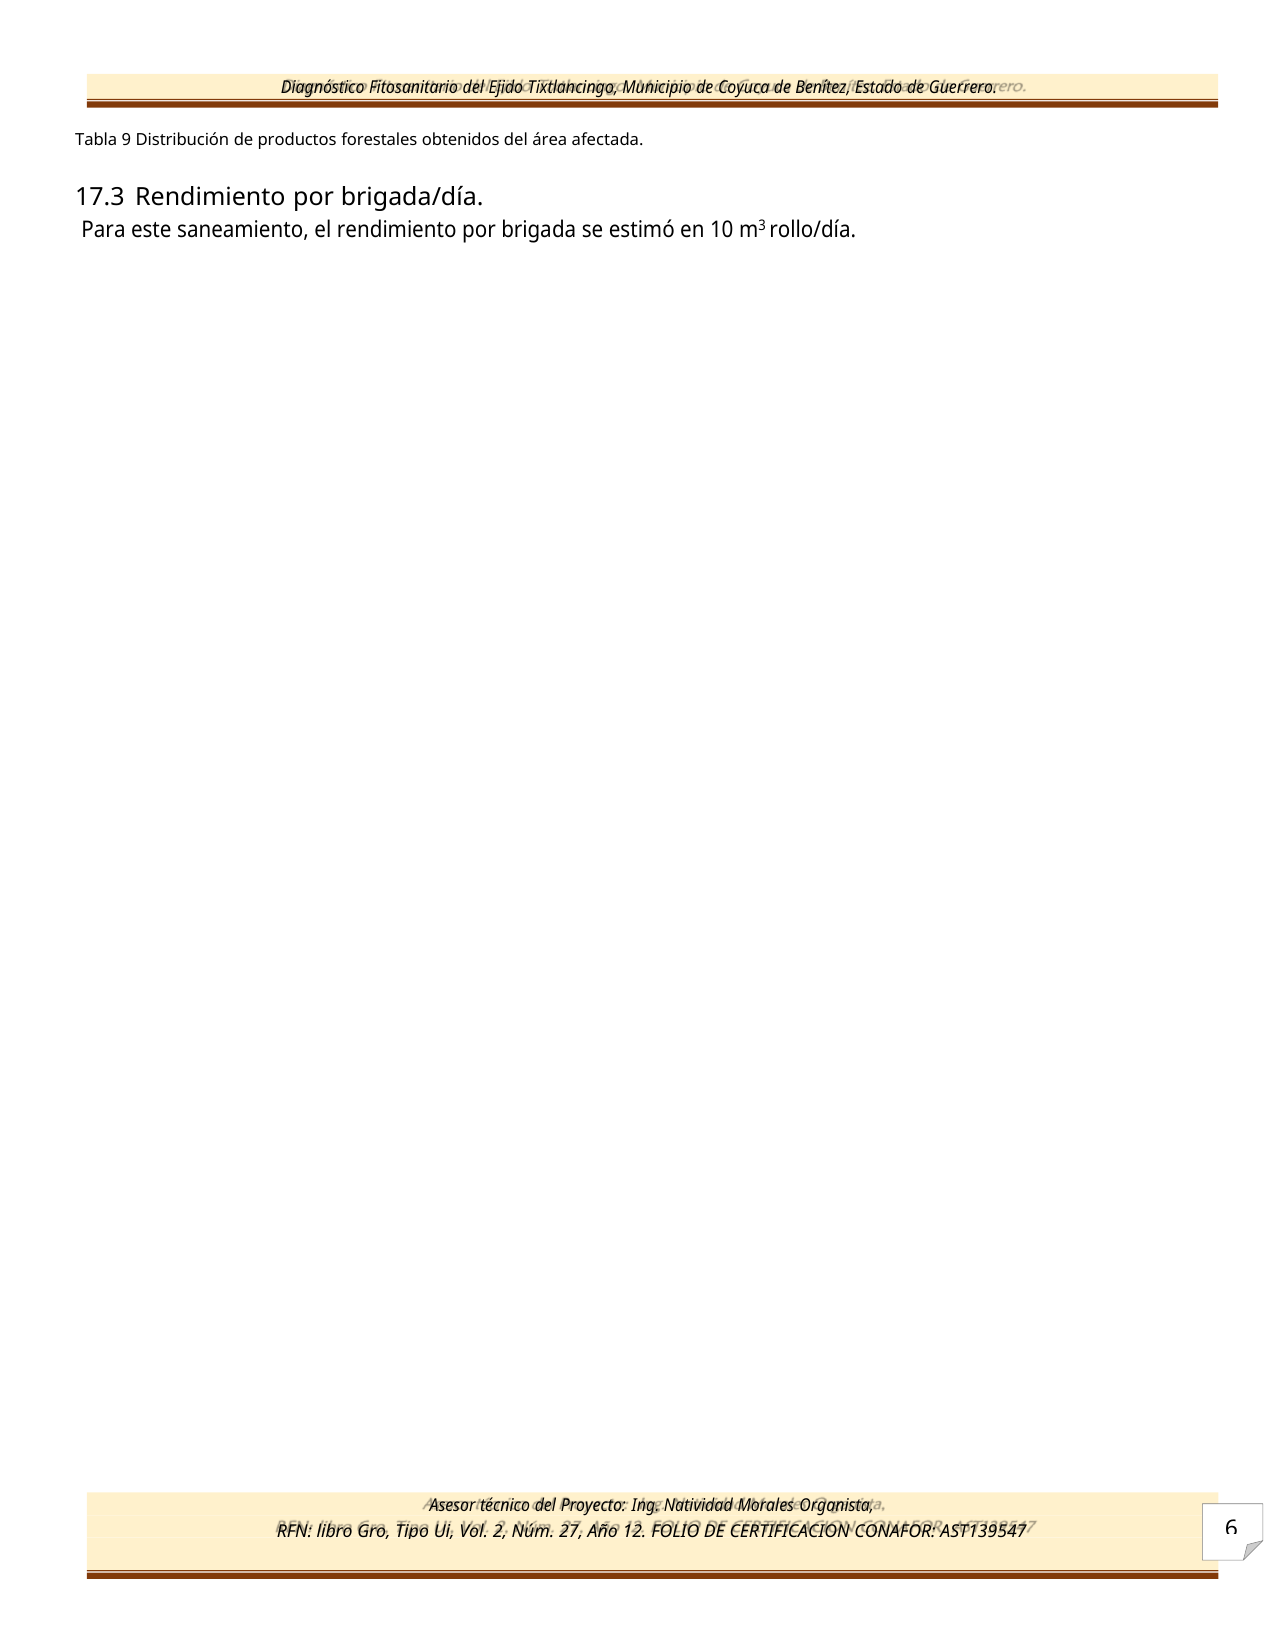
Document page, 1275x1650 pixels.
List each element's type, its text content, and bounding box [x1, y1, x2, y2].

picture [689, 1526, 697, 1536]
subtitle Rendimiento por brigada/día. [75, 179, 1229, 213]
picture [609, 1529, 615, 1536]
picture [879, 1527, 885, 1537]
picture [410, 1529, 416, 1537]
picture [268, 67, 1048, 98]
picture [911, 1526, 919, 1536]
picture [297, 1527, 303, 1537]
picture [706, 1526, 713, 1536]
picture [839, 1527, 845, 1537]
text Para este saneamiento, el rendimiento por brigada se estimó en 10 m3 rollo/día. [81, 213, 1229, 244]
picture [261, 1485, 1045, 1537]
picture [421, 1529, 427, 1536]
picture [867, 1526, 875, 1536]
picture [599, 1529, 605, 1537]
picture [827, 1526, 835, 1536]
picture [662, 1526, 670, 1536]
picture [344, 1529, 350, 1536]
picture [378, 1529, 384, 1536]
text Tabla 9 Distribución de productos forestales obtenidos del área afectada. [75, 127, 1229, 150]
picture [471, 1529, 477, 1536]
picture [327, 1529, 333, 1537]
picture [513, 1527, 519, 1537]
picture [536, 1529, 541, 1537]
